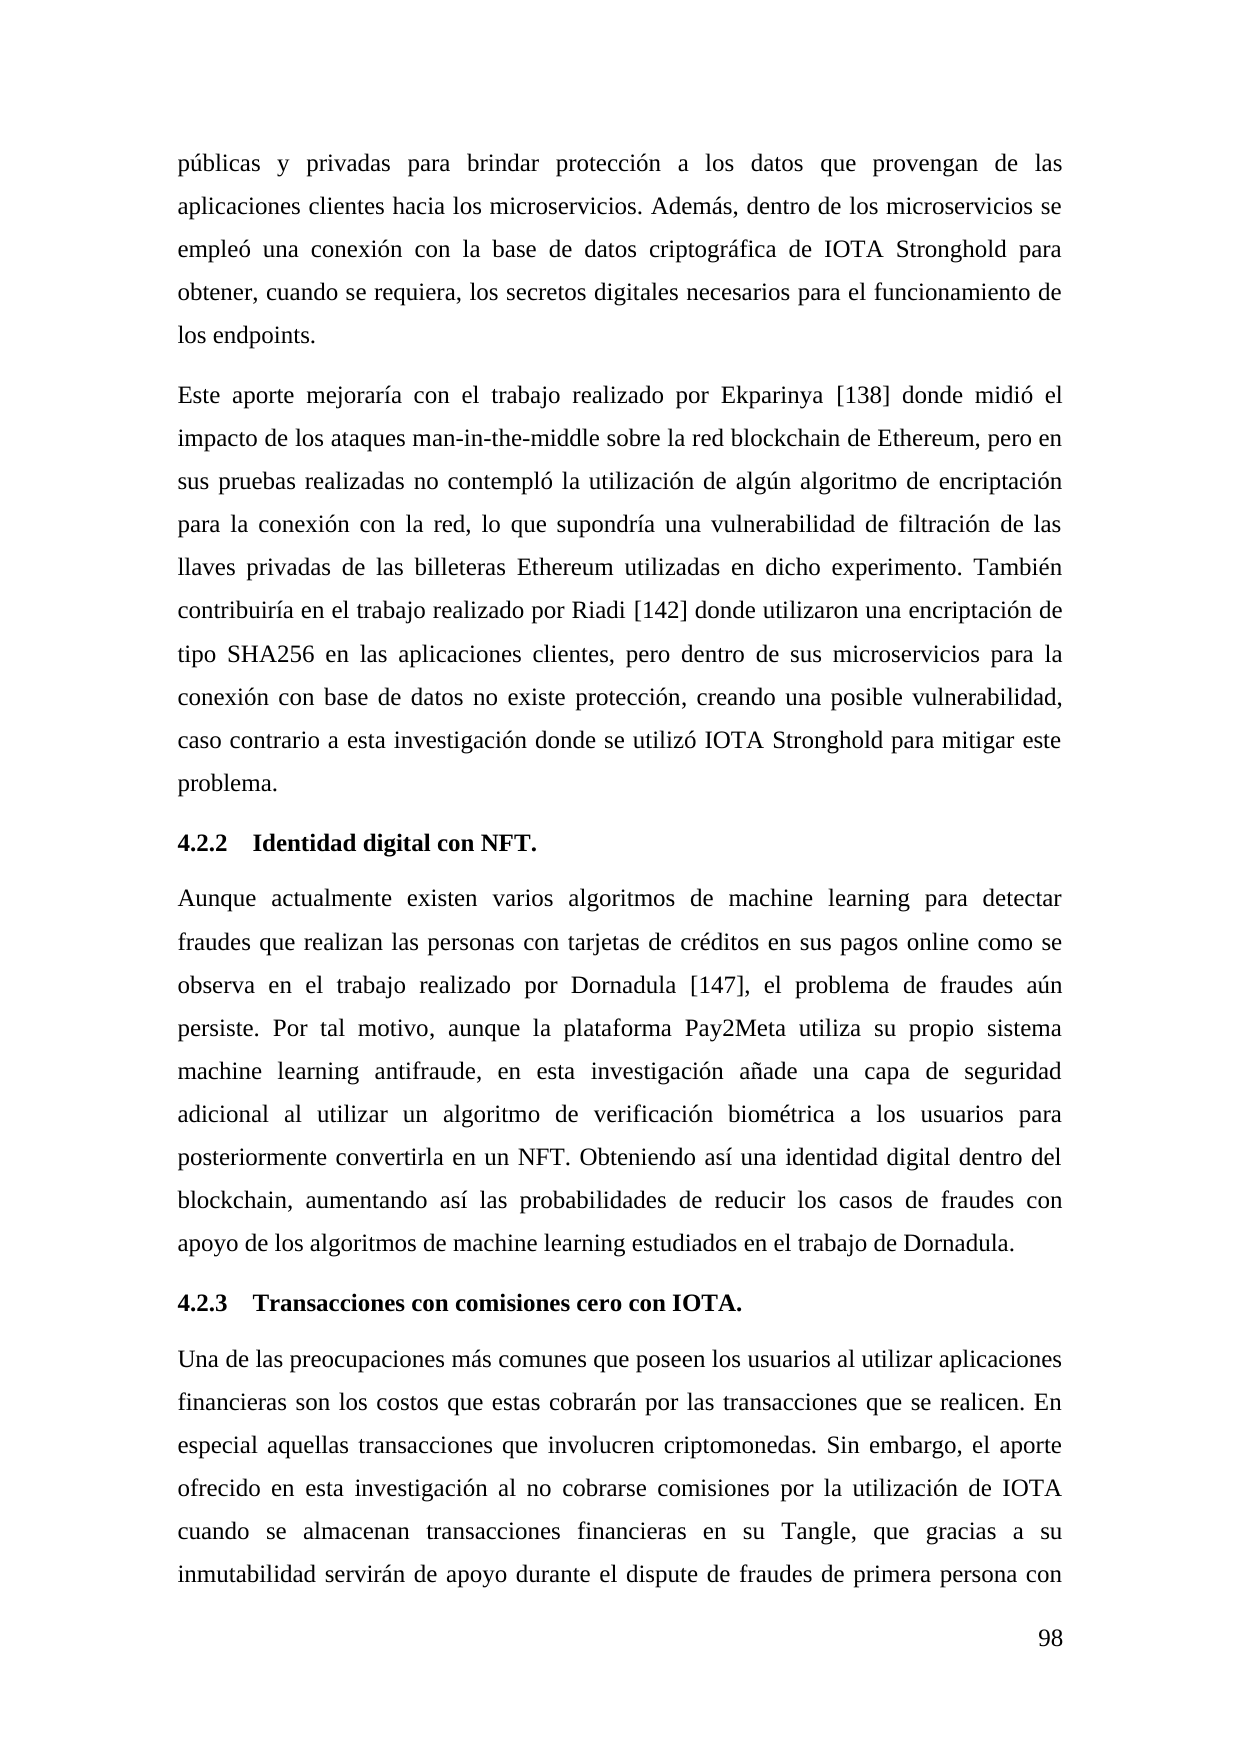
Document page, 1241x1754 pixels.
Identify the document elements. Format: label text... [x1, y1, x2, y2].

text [177, 1344, 1063, 1588]
list Transacciones con comisiones cero con IOTA. [177, 1288, 1063, 1317]
text Aunque actualmente existen varios algoritmos de machine learning para detectar fraudes que realizan las personas con tarjetas de créditos en sus pagos online como se observa en el trabajo realizado por Dornadula , el problema de fraudes aún persiste. Por tal motivo, aunque la plataforma Pay2Meta utiliza su propio sistema machine learning antifraude, en esta investigación añade una capa de seguridad adicional al utilizar un algoritmo de verificación biométrica a los usuarios para posteriormente convertirla en un NFT. Obteniendo así una identidad digital dentro del blockchain, aumentando así las probabilidades de reducir los casos de fraudes con apoyo de los algoritmos de machine learning estudiados en el trabajo de Dornadula. [177, 883, 1063, 1257]
list Identidad digital con NFT. [177, 828, 1063, 857]
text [177, 148, 1063, 349]
text Este aporte mejoraría con el trabajo realizado por Ekparinya donde midió el impacto de los ataques man-in-the-middle sobre la red blockchain de Ethereum, pero en sus pruebas realizadas no contempló la utilización de algún algoritmo de encriptación para la conexión con la red, lo que supondría una vulnerabilidad de filtración de las llaves privadas de las billeteras Ethereum utilizadas en dicho experimento. También contribuiría en el trabajo realizado por Riadi donde utilizaron una encriptación de tipo SHA256 en las aplicaciones clientes, pero dentro de sus microservicios para la conexión con base de datos no existe protección, creando una posible vulnerabilidad, caso contrario a esta investigación donde se utilizó IOTA Stronghold para mitigar este problema. [177, 380, 1063, 797]
